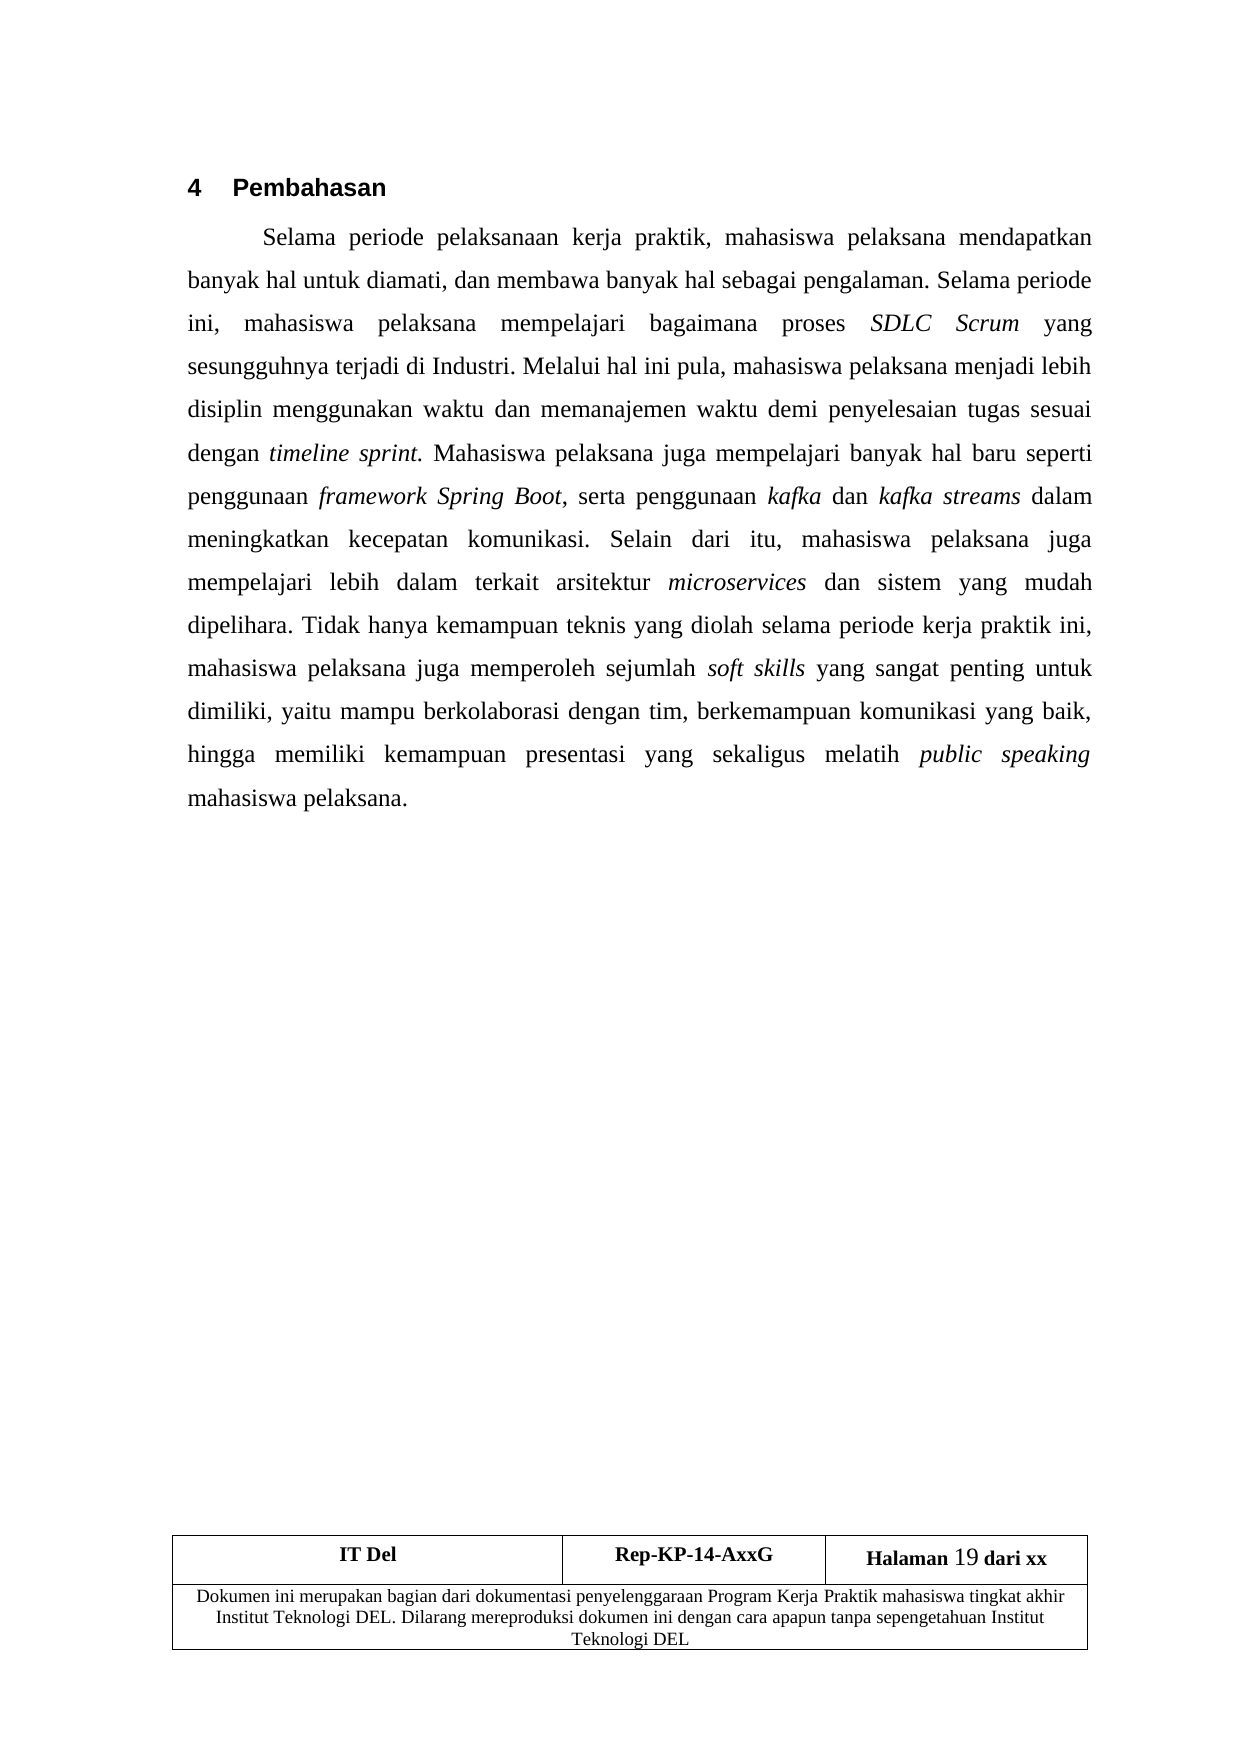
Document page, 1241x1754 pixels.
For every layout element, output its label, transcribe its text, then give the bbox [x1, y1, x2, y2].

text Selama periode pelaksanaan kerja praktik, mahasiswa pelaksana mendapatkan banyak hal untuk diamati, dan membawa banyak hal sebagai pengalaman. Selama periode ini, mahasiswa pelaksana mempelajari bagaimana proses SDLC Scrum yang sesungguhnya terjadi di Industri. Melalui hal ini pula, mahasiswa pelaksana menjadi lebih disiplin menggunakan waktu dan memanajemen waktu demi penyelesaian tugas sesuai dengan timeline sprint. Mahasiswa pelaksana juga mempelajari banyak hal baru seperti penggunaan framework Spring Boot, serta penggunaan kafka dan kafka streams dalam meningkatkan kecepatan komunikasi. Selain dari itu, mahasiswa pelaksana juga mempelajari lebih dalam terkait arsitektur microservices dan sistem yang mudah dipelihara. Tidak hanya kemampuan teknis yang diolah selama periode kerja praktik ini, mahasiswa pelaksana juga memperoleh sejumlah soft skills yang sangat penting untuk dimiliki, yaitu mampu berkolaborasi dengan tim, berkemampuan komunikasi yang baik, hingga memiliki kemampuan presentasi yang sekaligus melatih public speaking mahasiswa pelaksana. [187, 222, 1092, 811]
subtitle Pembahasan [187, 173, 1092, 201]
